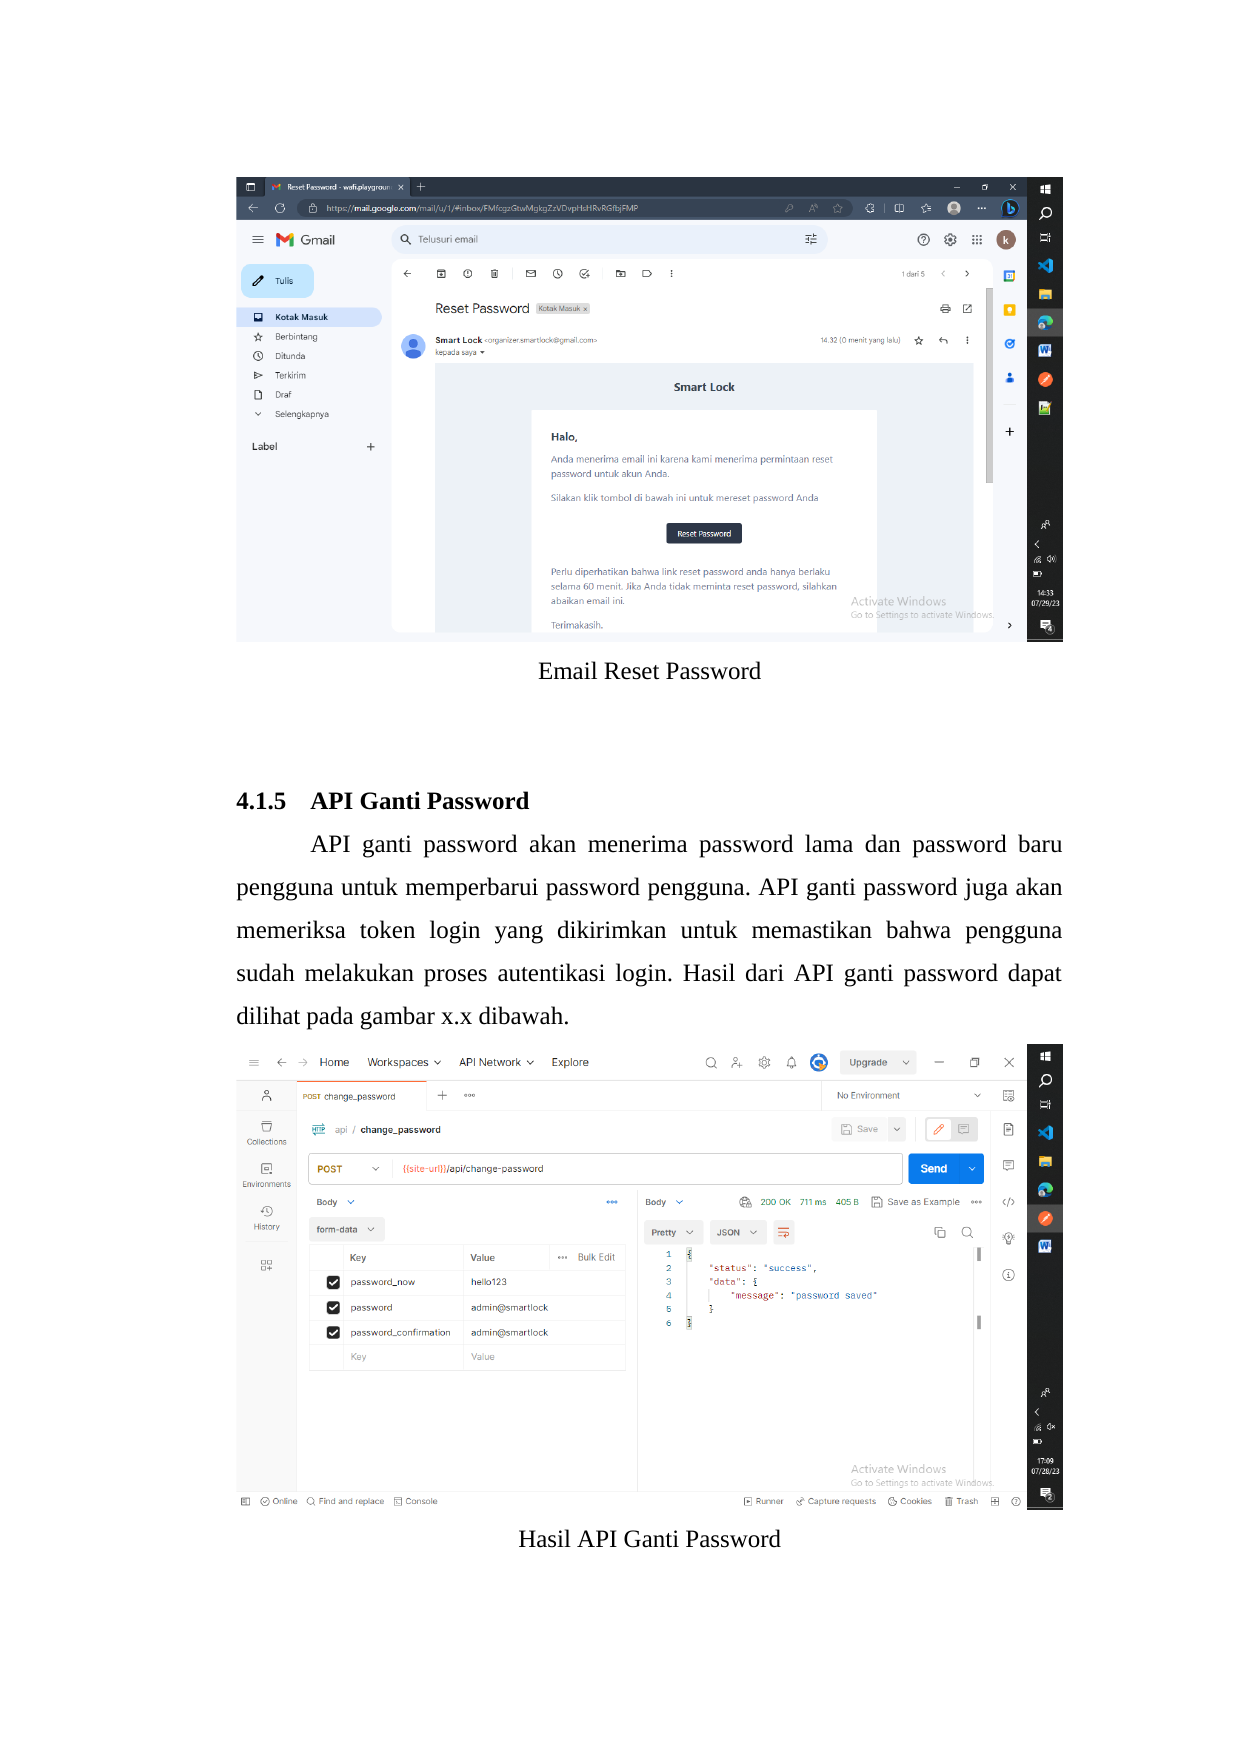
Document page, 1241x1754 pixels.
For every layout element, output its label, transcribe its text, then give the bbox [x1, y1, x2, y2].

picture [236, 177, 1063, 642]
picture [236, 1044, 1063, 1510]
text Email Reset Password [236, 656, 1063, 685]
text Hasil API Ganti Password [236, 1524, 1063, 1552]
text API Ganti Password [236, 786, 1063, 814]
text API ganti password akan menerima password lama dan password baru pengguna untuk memperbarui password pengguna. API ganti password juga akan memeriksa token login yang dikirimkan untuk memastikan bahwa pengguna sudah melakukan proses autentikasi login. Hasil dari API ganti password dapat dilihat pada gambar x.x dibawah. [236, 829, 1063, 1030]
